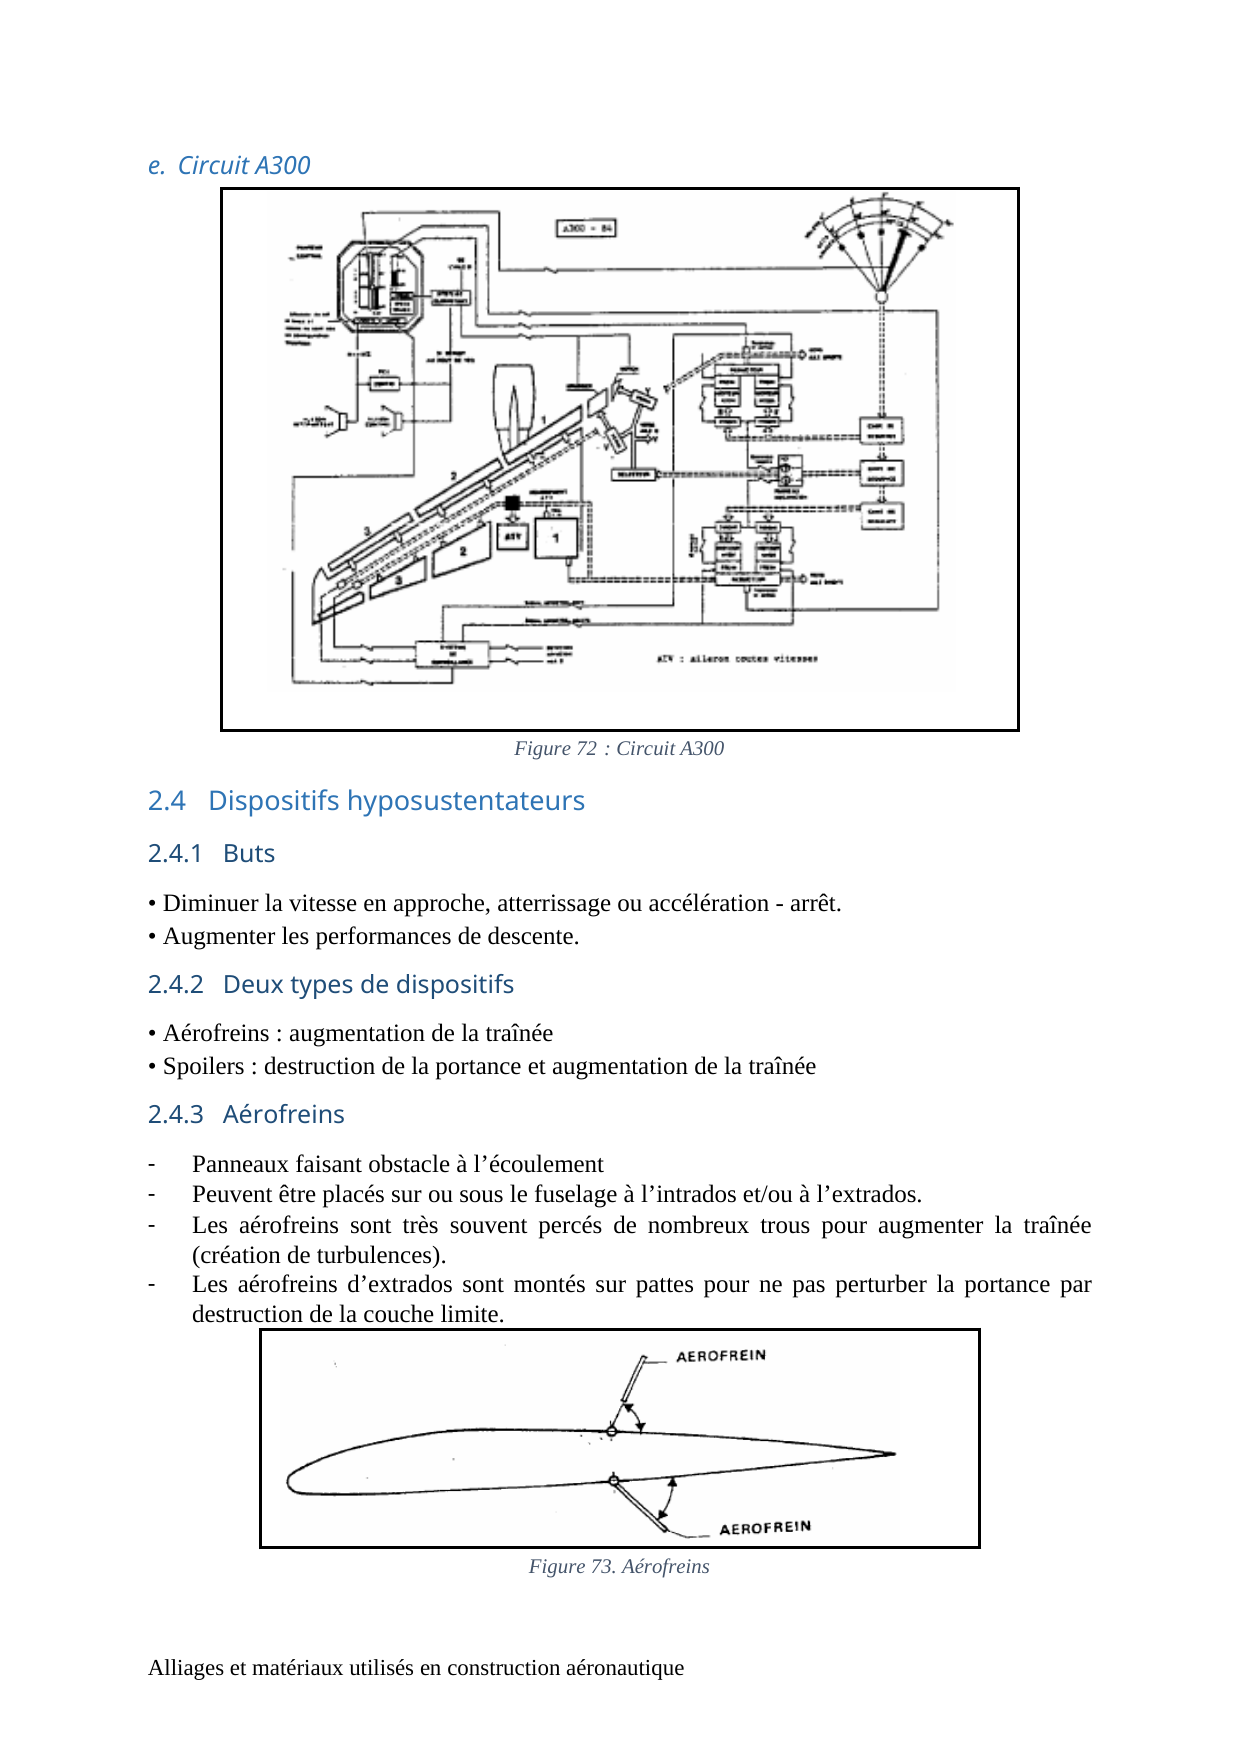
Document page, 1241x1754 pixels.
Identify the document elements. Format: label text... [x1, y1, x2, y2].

text • Aérofreins : augmentation de la traînée [148, 1018, 1093, 1047]
text Figure 73. Aérofreins [148, 1554, 1093, 1578]
subtitle Buts [148, 836, 1093, 870]
subtitle Dispositifs hyposustentateurs [148, 781, 1093, 818]
text • Augmenter les performances de descente. [148, 921, 1093, 949]
text Peuvent être placés sur ou sous le fuselage à l’intrados et/ou à l’extrados. [148, 1179, 1093, 1209]
text • Diminuer la vitesse en approche, atterrissage ou accélération - arrêt. [148, 888, 1093, 916]
text Les aérofreins d’extrados sont montés sur pattes pour ne pas perturber la portance par destruction de la couche limite. [148, 1268, 1093, 1328]
subtitle Deux types de dispositifs [148, 966, 1093, 1000]
text • Spoilers : destruction de la portance et augmentation de la traînée [148, 1051, 1093, 1080]
text Panneaux faisant obstacle à l’écoulement [148, 1148, 1093, 1179]
subtitle Circuit A300 [148, 148, 1093, 182]
subtitle Aérofreins [148, 1096, 1093, 1131]
text Figure 72 : Circuit A300 [148, 736, 1093, 760]
text Les aérofreins sont très souvent percés de nombreux trous pour augmenter la traînée (création de turbulences). [148, 1209, 1093, 1268]
